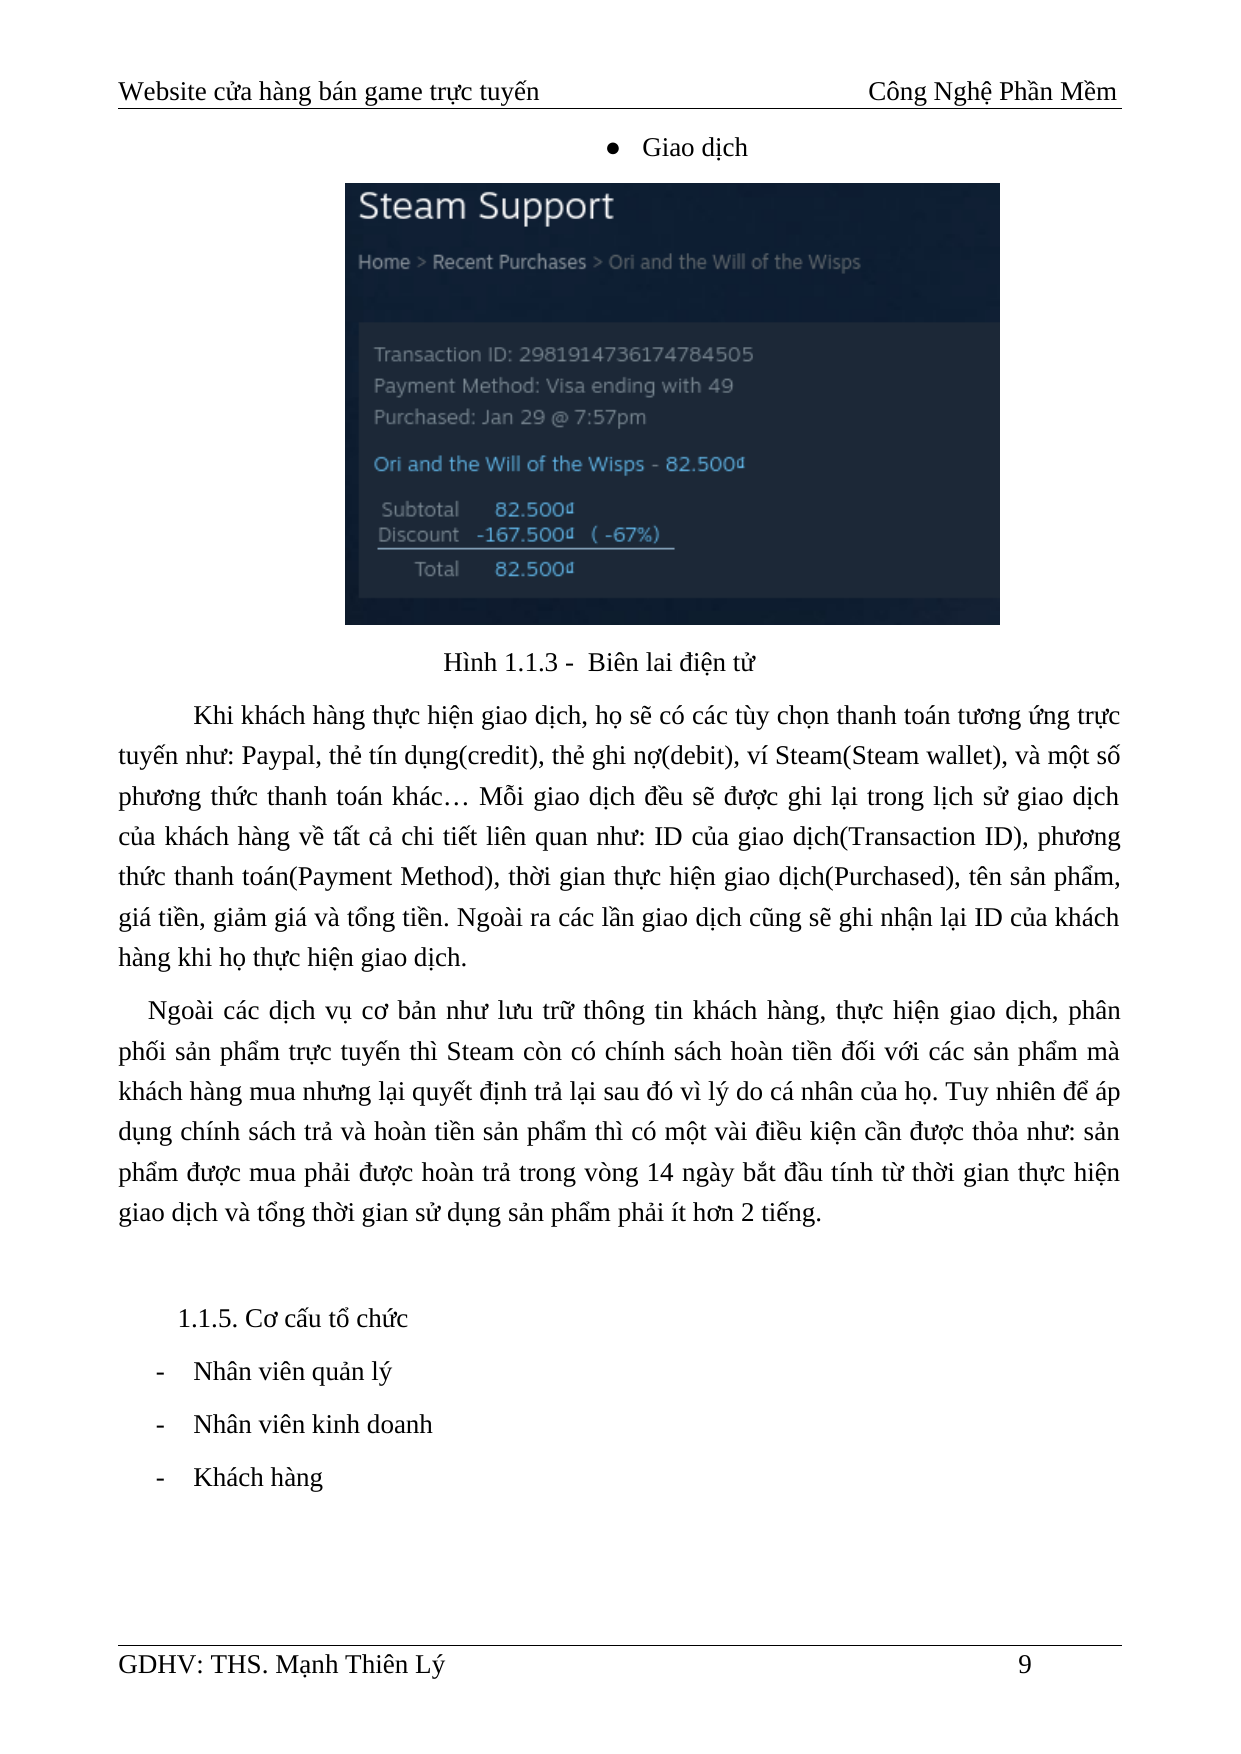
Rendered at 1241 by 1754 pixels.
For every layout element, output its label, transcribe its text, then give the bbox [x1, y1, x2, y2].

list Khách hàng [156, 1461, 1122, 1492]
list Nhân viên quản lý [156, 1355, 1122, 1386]
list Nhân viên kinh doanh [156, 1408, 1122, 1439]
text Khi khách hàng thực hiện giao dịch, họ sẽ có các tùy chọn thanh toán tương ứng trực tuyến như: Paypal, thẻ tín dụng(credit), thẻ ghi nợ(debit), ví Steam(Steam wallet), và một số phương thức thanh toán khác… Mỗi giao dịch đều sẽ được ghi lại trong lịch sử giao dịch của khách hàng về tất cả chi tiết liên quan như: ID của giao dịch(Transaction ID), phương thức thanh toán(Payment Method), thời gian thực hiện giao dịch(Purchased), tên sản phẩm, giá tiền, giảm giá và tổng tiền. Ngoài ra các lần giao dịch cũng sẽ ghi nhận lại ID của khách hàng khi họ thực hiện giao dịch. [118, 699, 1122, 972]
subtitle Giao dịch [231, 131, 1122, 162]
text Ngoài các dịch vụ cơ bản như lưu trữ thông tin khách hàng, thực hiện giao dịch, phân phối sản phẩm trực tuyến thì Steam còn có chính sách hoàn tiền đối với các sản phẩm mà khách hàng mua nhưng lại quyết định trả lại sau đó vì lý do cá nhân của họ. Tuy nhiên để áp dụng chính sách trả và hoàn tiền sản phẩm thì có một vài điều kiện cần được thỏa như: sản phẩm được mua phải được hoàn trả trong vòng 14 ngày bắt đầu tính từ thời gian thực hiện giao dịch và tổng thời gian sử dụng sản phẩm phải ít hơn 2 tiếng. [118, 994, 1122, 1227]
subtitle Biên lai điện tử [118, 646, 1122, 677]
picture [345, 183, 1000, 625]
subtitle Cơ cấu tổ chức [177, 1302, 1122, 1333]
